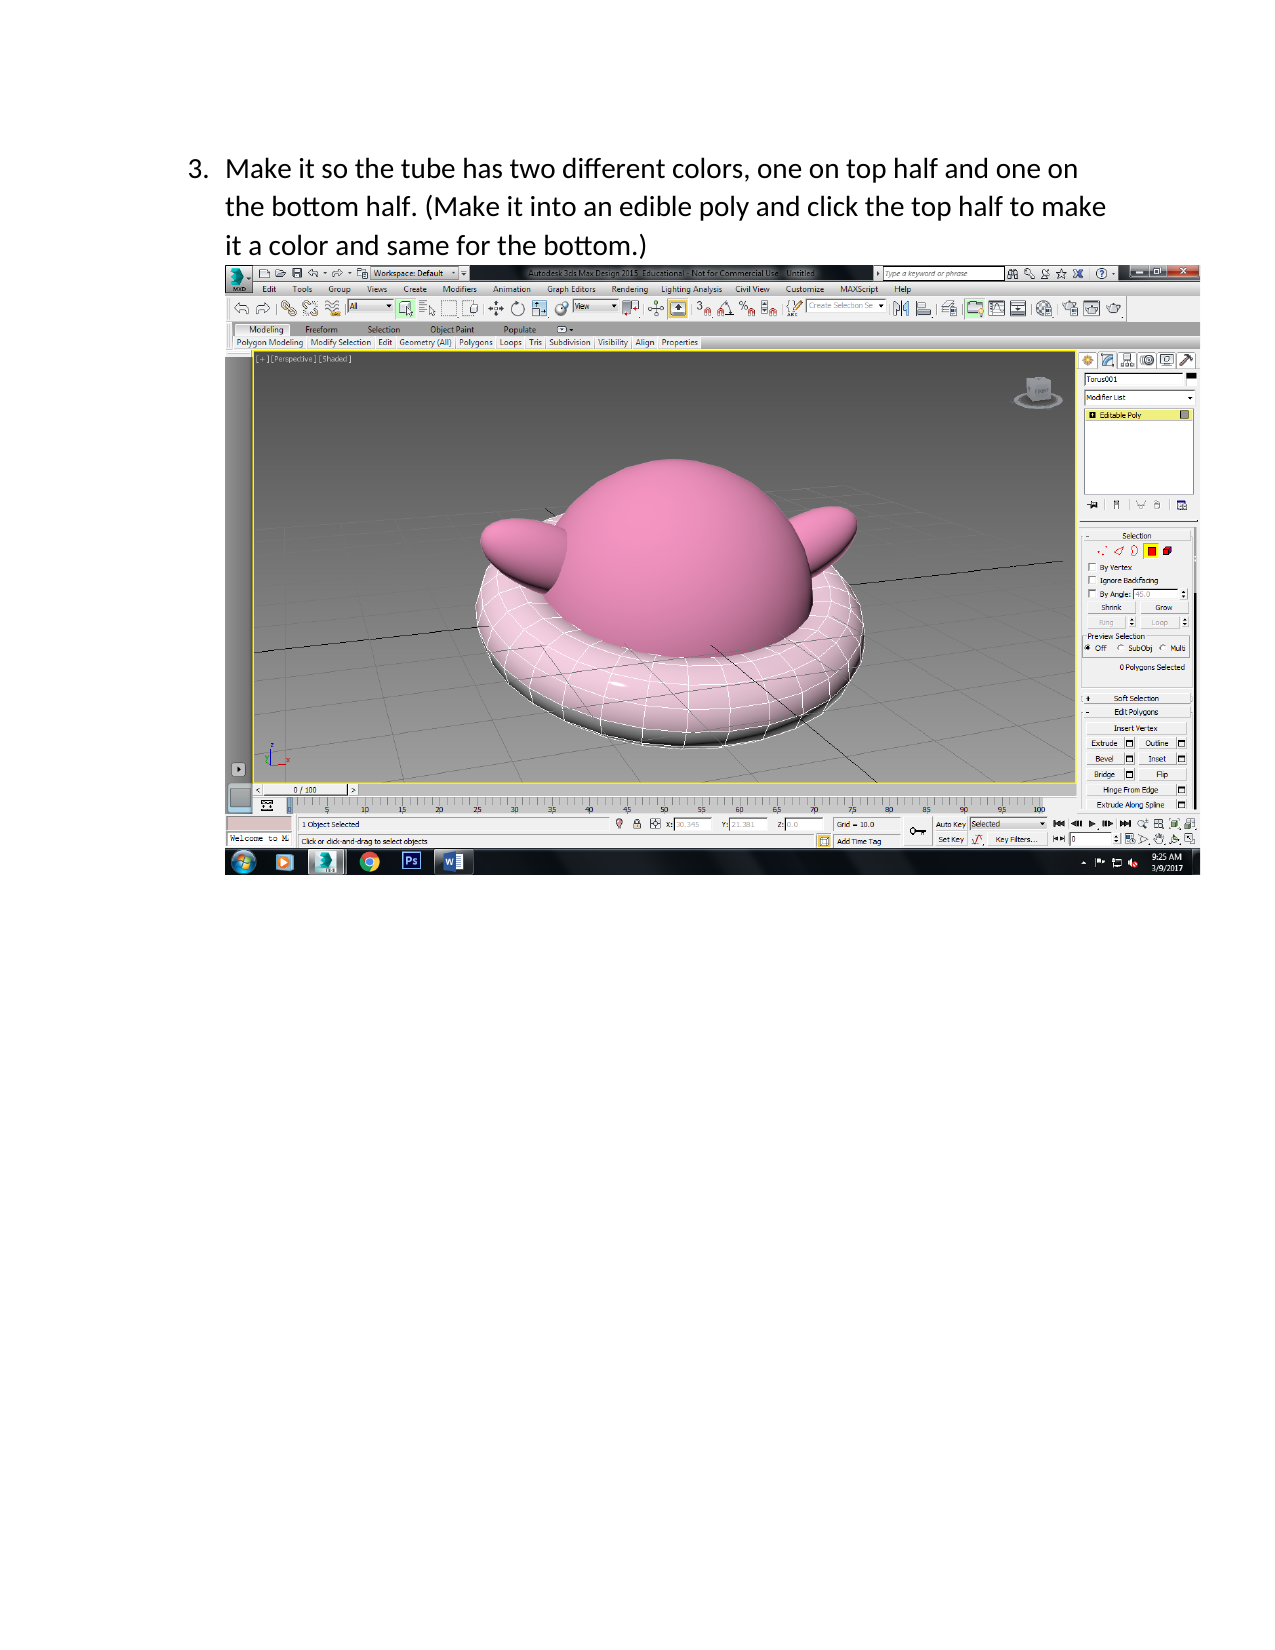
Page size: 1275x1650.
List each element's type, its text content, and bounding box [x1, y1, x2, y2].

list Make it so the tube has two different colors, one on top half and one on the bottom half. (Make it into an edible poly and click the top half to make it a color and same for the bottom.) [187, 150, 1125, 262]
picture [225, 265, 1200, 875]
